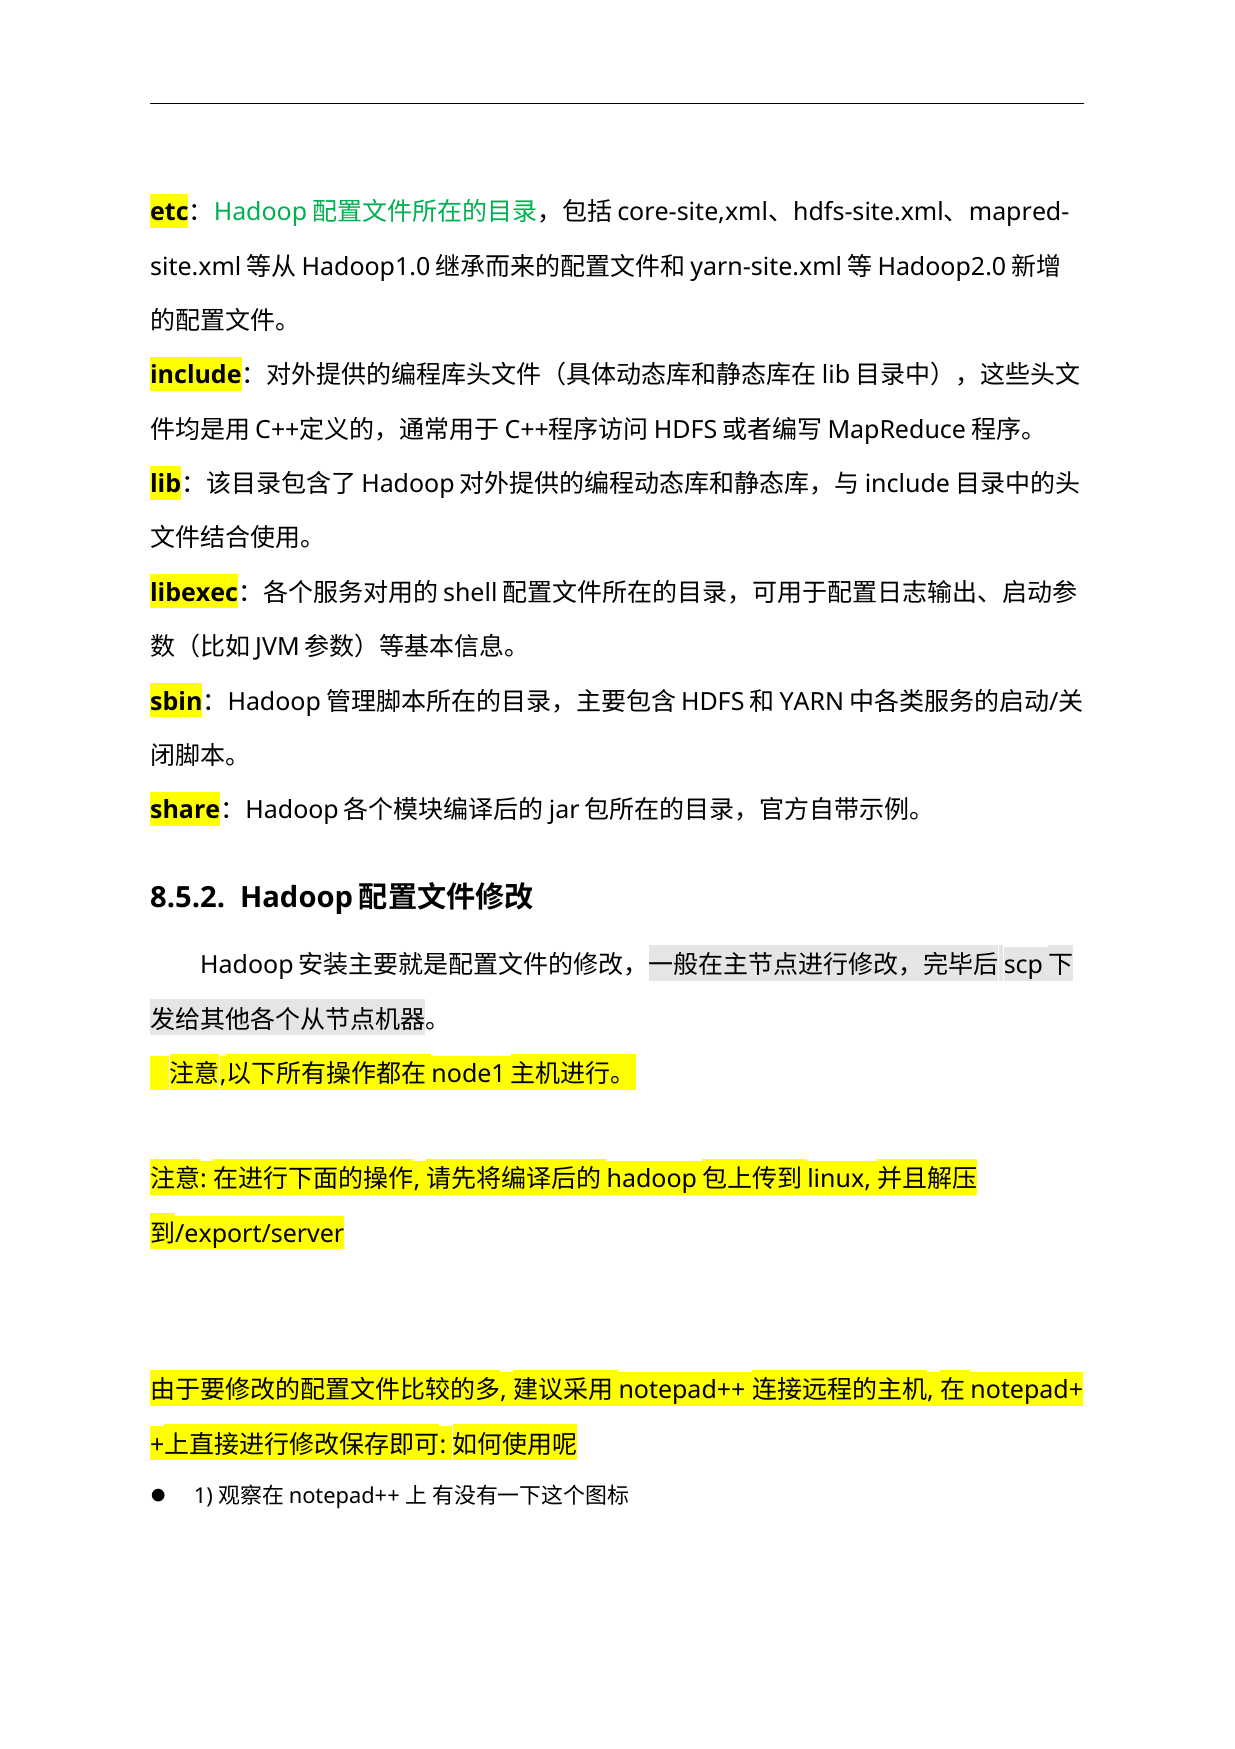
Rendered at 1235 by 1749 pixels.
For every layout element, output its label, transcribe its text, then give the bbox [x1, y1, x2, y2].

text include：对外提供的编程库头文件（具体动态库和静态库在lib目录中），这些头文件均是用C++定义的，通常用于C++程序访问HDFS或者编写MapReduce程序。 [150, 355, 1084, 445]
text lib：该目录包含了Hadoop对外提供的编程动态库和静态库，与include目录中的头文件结合使用。 [150, 463, 1084, 554]
text 注意: 在进行下面的操作, 请先将编译后的hadoop包上传到linux, 并且解压到/export/server [150, 1159, 1084, 1249]
text 注意,以下所有操作都在node1主机进行。 [150, 1053, 1084, 1090]
text sbin：Hadoop管理脚本所在的目录，主要包含HDFS和YARN中各类服务的启动/关闭脚本。 [150, 681, 1084, 772]
text 由于要修改的配置文件比较的多, 建议采用notepad++ 连接远程的主机, 在notepad++上直接进行修改保存即可: 如何使用呢 [150, 1370, 1084, 1460]
subtitle Hadoop配置文件修改 [150, 873, 1084, 916]
text etc：Hadoop配置文件所在的目录，包括core-site,xml、hdfs-site.xml、mapred-site.xml等从Hadoop1.0继承而来的配置文件和yarn-site.xml等Hadoop2.0新增的配置文件。 [150, 192, 1084, 337]
list 1) 观察在notepad++ 上 有没有一下这个图标 [150, 1478, 1084, 1510]
text share：Hadoop各个模块编译后的jar包所在的目录，官方自带示例。 [150, 790, 1084, 826]
text libexec：各个服务对用的shell配置文件所在的目录，可用于配置日志输出、启动参数（比如JVM参数）等基本信息。 [150, 572, 1084, 663]
text Hadoop安装主要就是配置文件的修改，一般在主节点进行修改，完毕后scp下发给其他各个从节点机器。 [150, 945, 1084, 1035]
